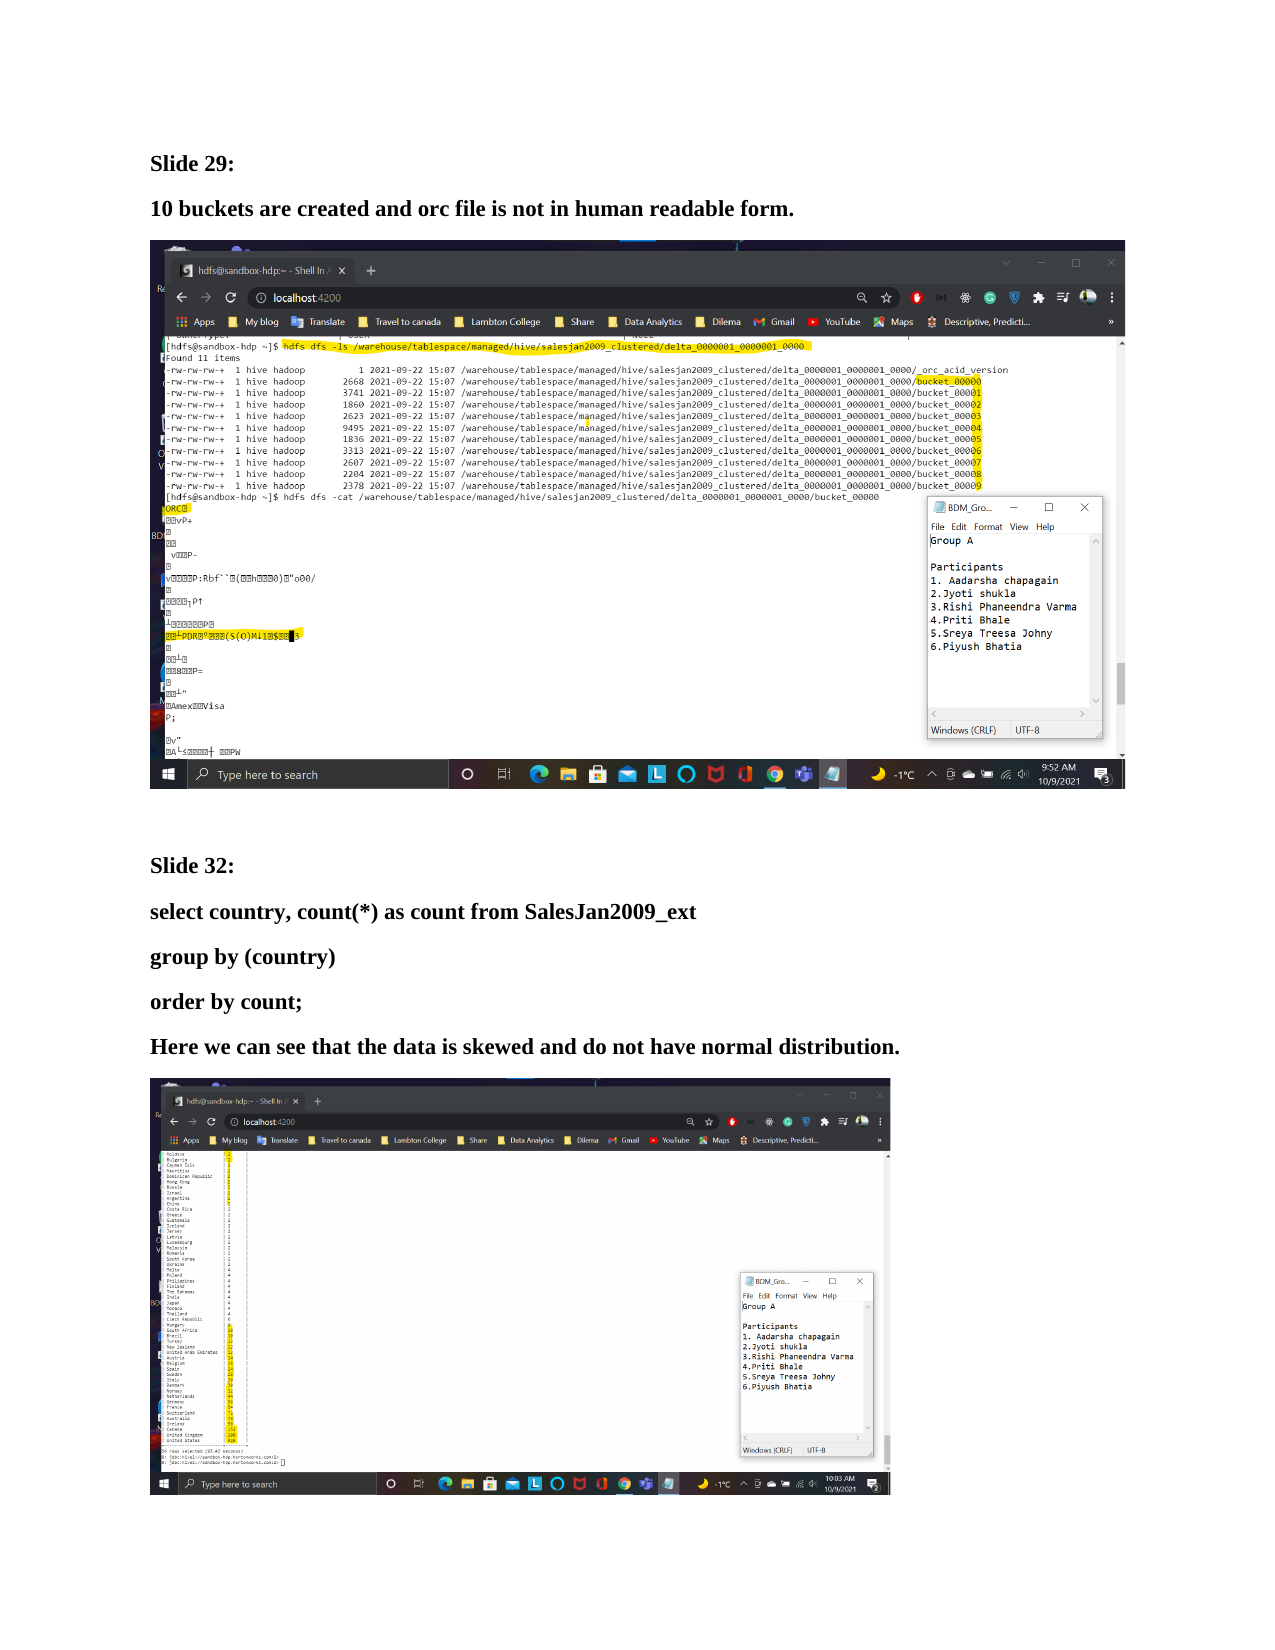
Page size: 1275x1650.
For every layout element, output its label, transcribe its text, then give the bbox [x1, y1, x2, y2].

text group by (country) [150, 943, 1125, 969]
text 10 buckets are created and orc file is not in human readable form. [150, 195, 1125, 221]
text select country, count(*) as count from SalesJan2009_ext [150, 898, 1125, 924]
text Here we can see that the data is skewed and do not have normal distribution. [150, 1033, 1125, 1059]
text order by count; [150, 988, 1125, 1014]
picture [150, 240, 1125, 789]
picture [150, 1078, 891, 1495]
text Slide 32: [150, 853, 1125, 879]
text Slide 29: [150, 150, 1125, 176]
